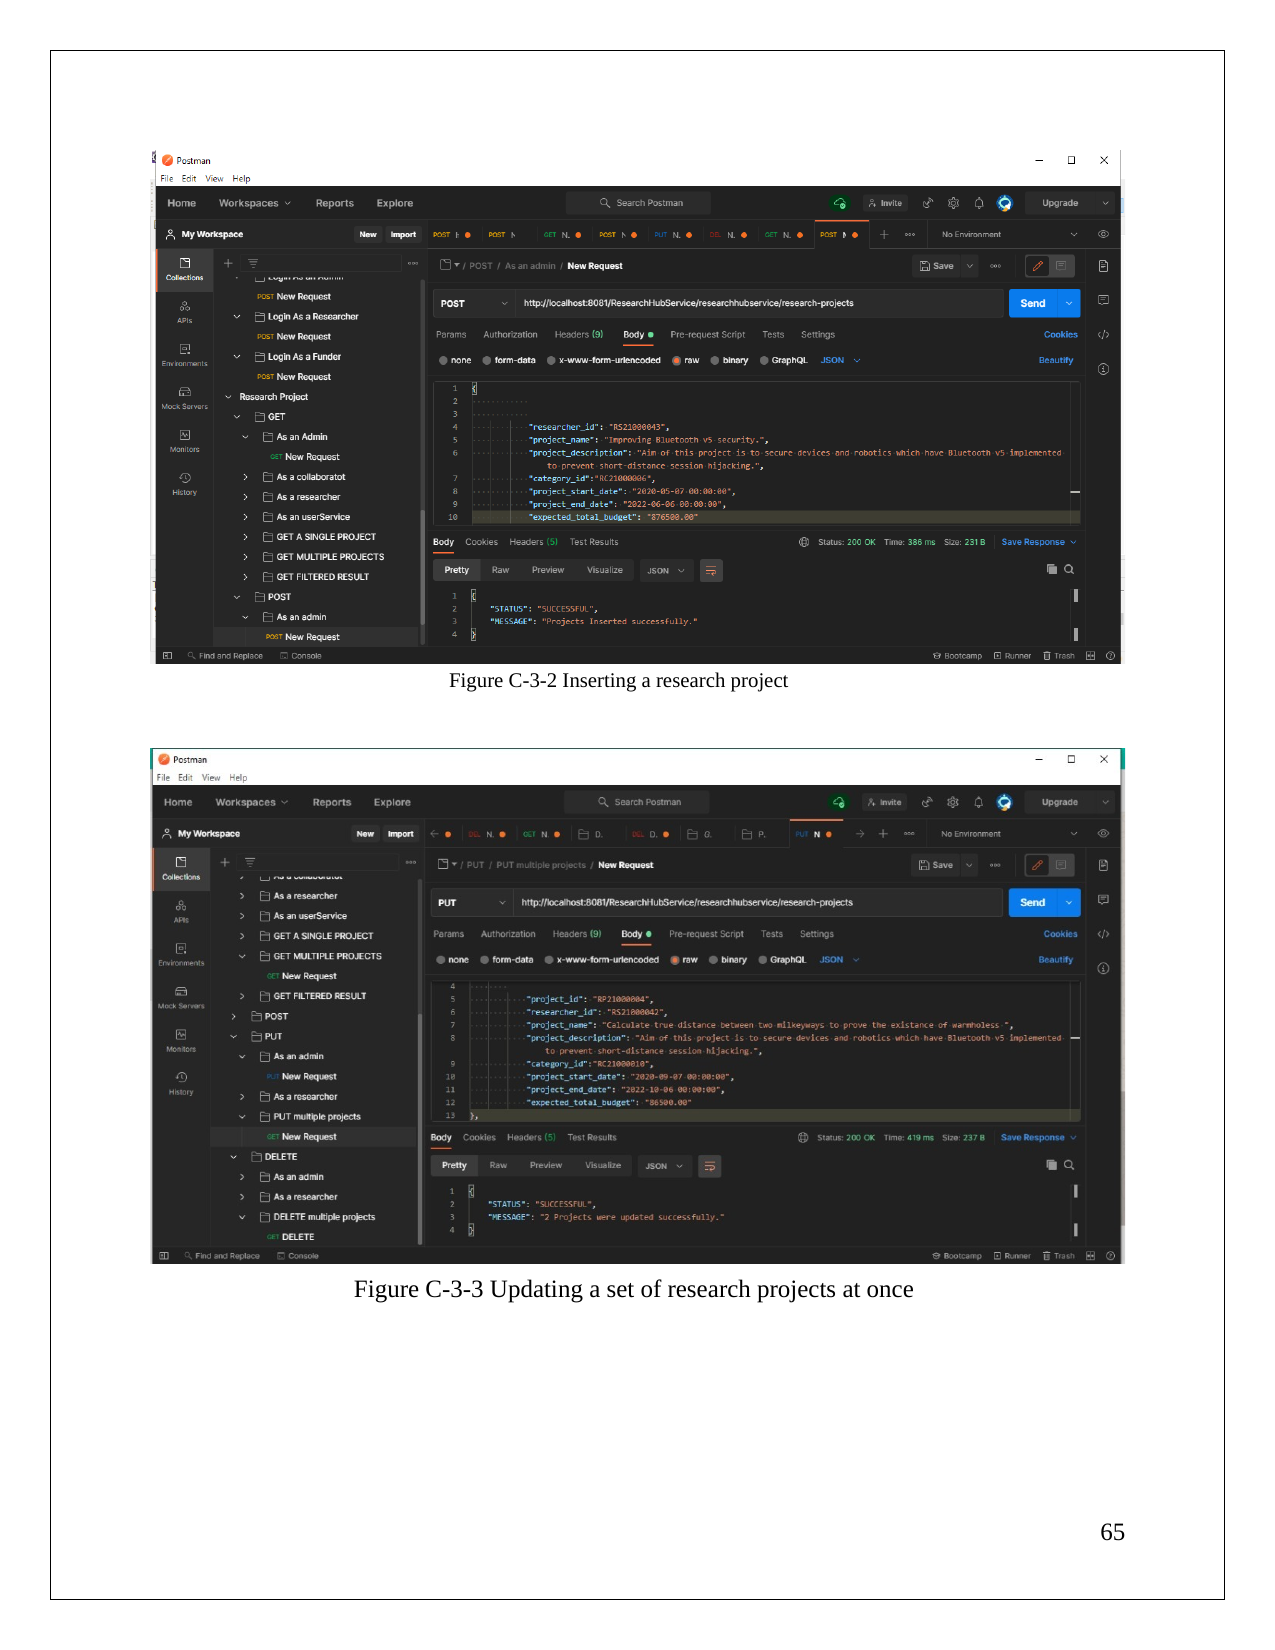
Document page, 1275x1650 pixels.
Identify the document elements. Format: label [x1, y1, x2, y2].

picture [150, 150, 1125, 664]
picture [150, 748, 1125, 1264]
